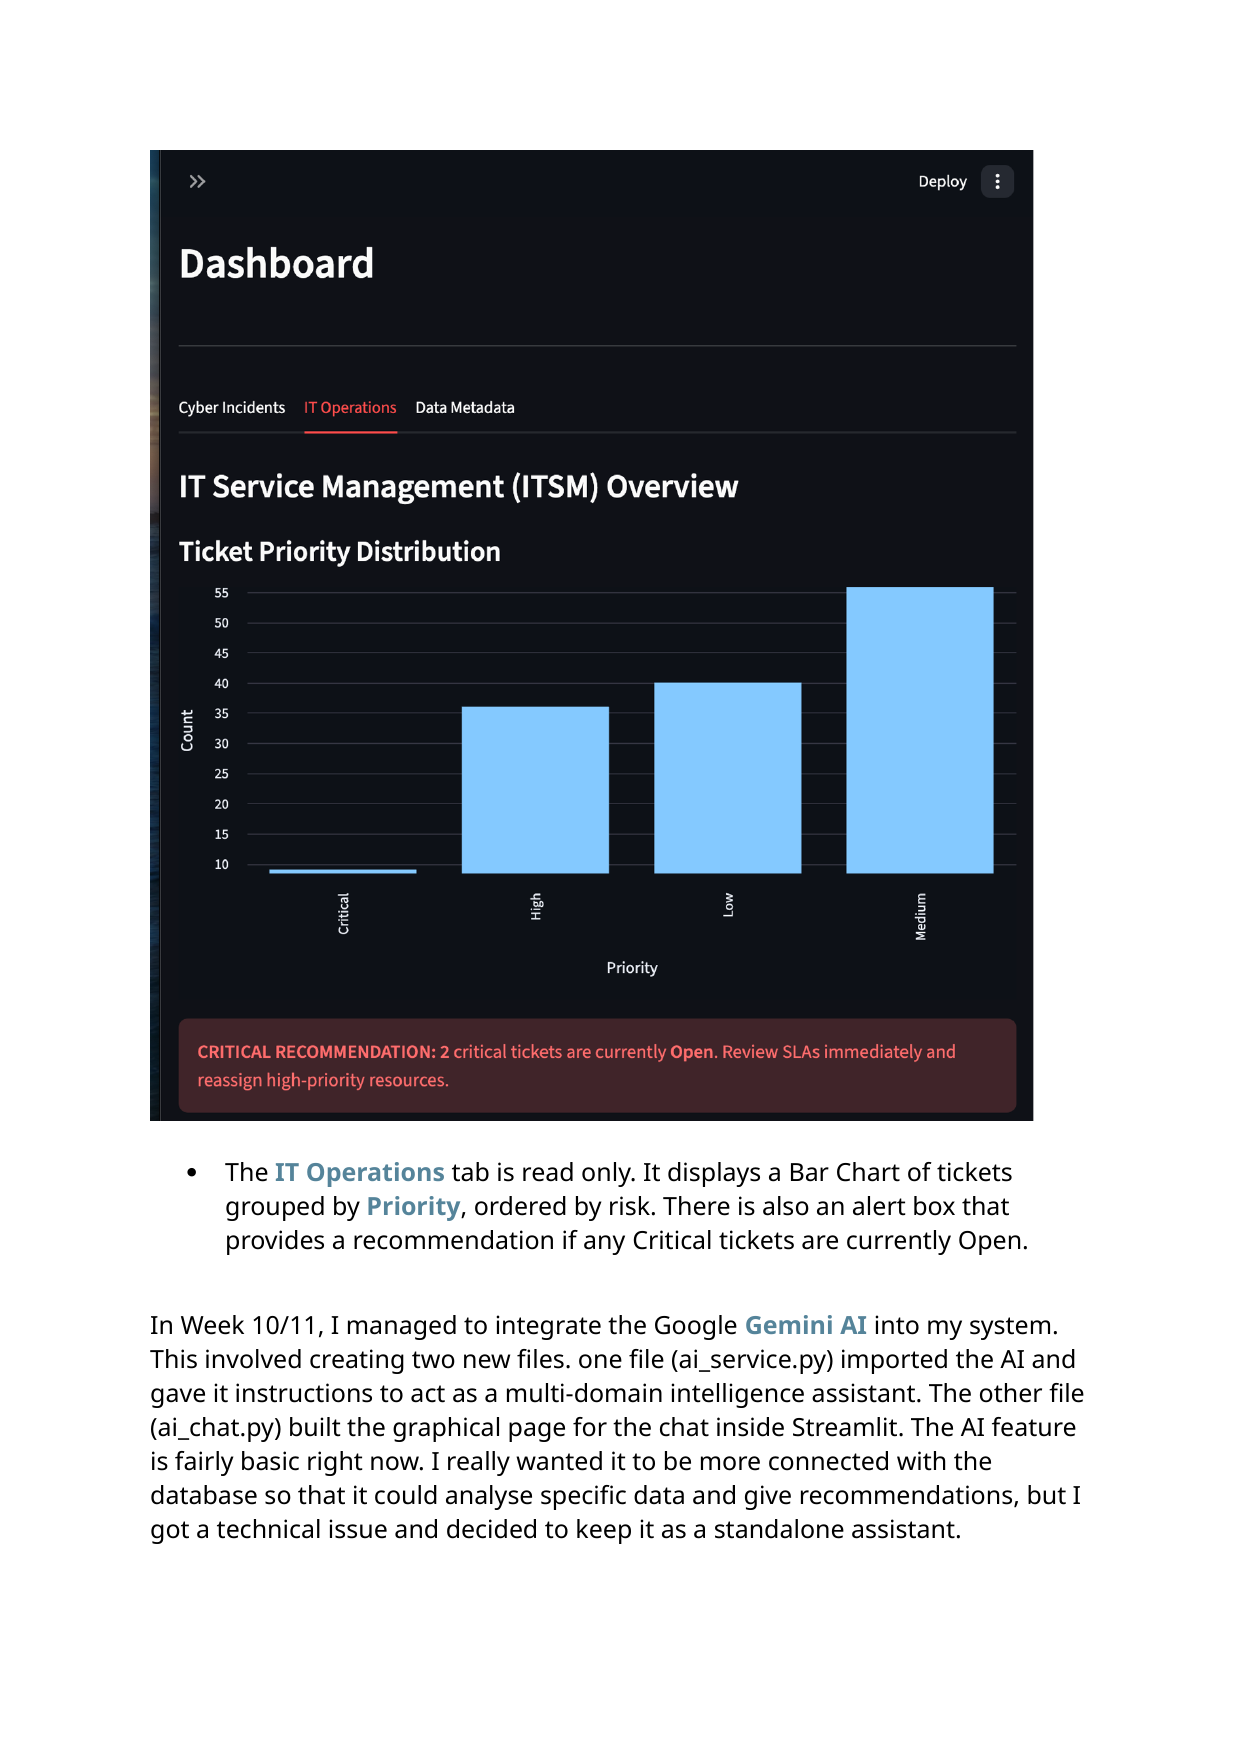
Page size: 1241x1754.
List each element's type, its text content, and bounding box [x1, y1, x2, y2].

text In Week 10/11, I managed to integrate the Google Gemini AI into my system. This involved creating two new files. one file (ai_service.py) imported the AI and gave it instructions to act as a multi-domain intelligence assistant. The other file (ai_chat.py) built the graphical page for the chat inside Streamlit. The AI feature is fairly basic right now. I really wanted it to be more connected with the database so that it could analyse specific data and give recommendations, but I got a technical issue and decided to keep it as a standalone assistant. [150, 1307, 1090, 1546]
list The IT Operations tab is read only. It displays a Bar Chart of tickets grouped by Priority, ordered by risk. There is also an alert box that provides a recommendation if any Critical tickets are currently Open. [187, 1154, 1090, 1257]
picture [150, 150, 1034, 1121]
